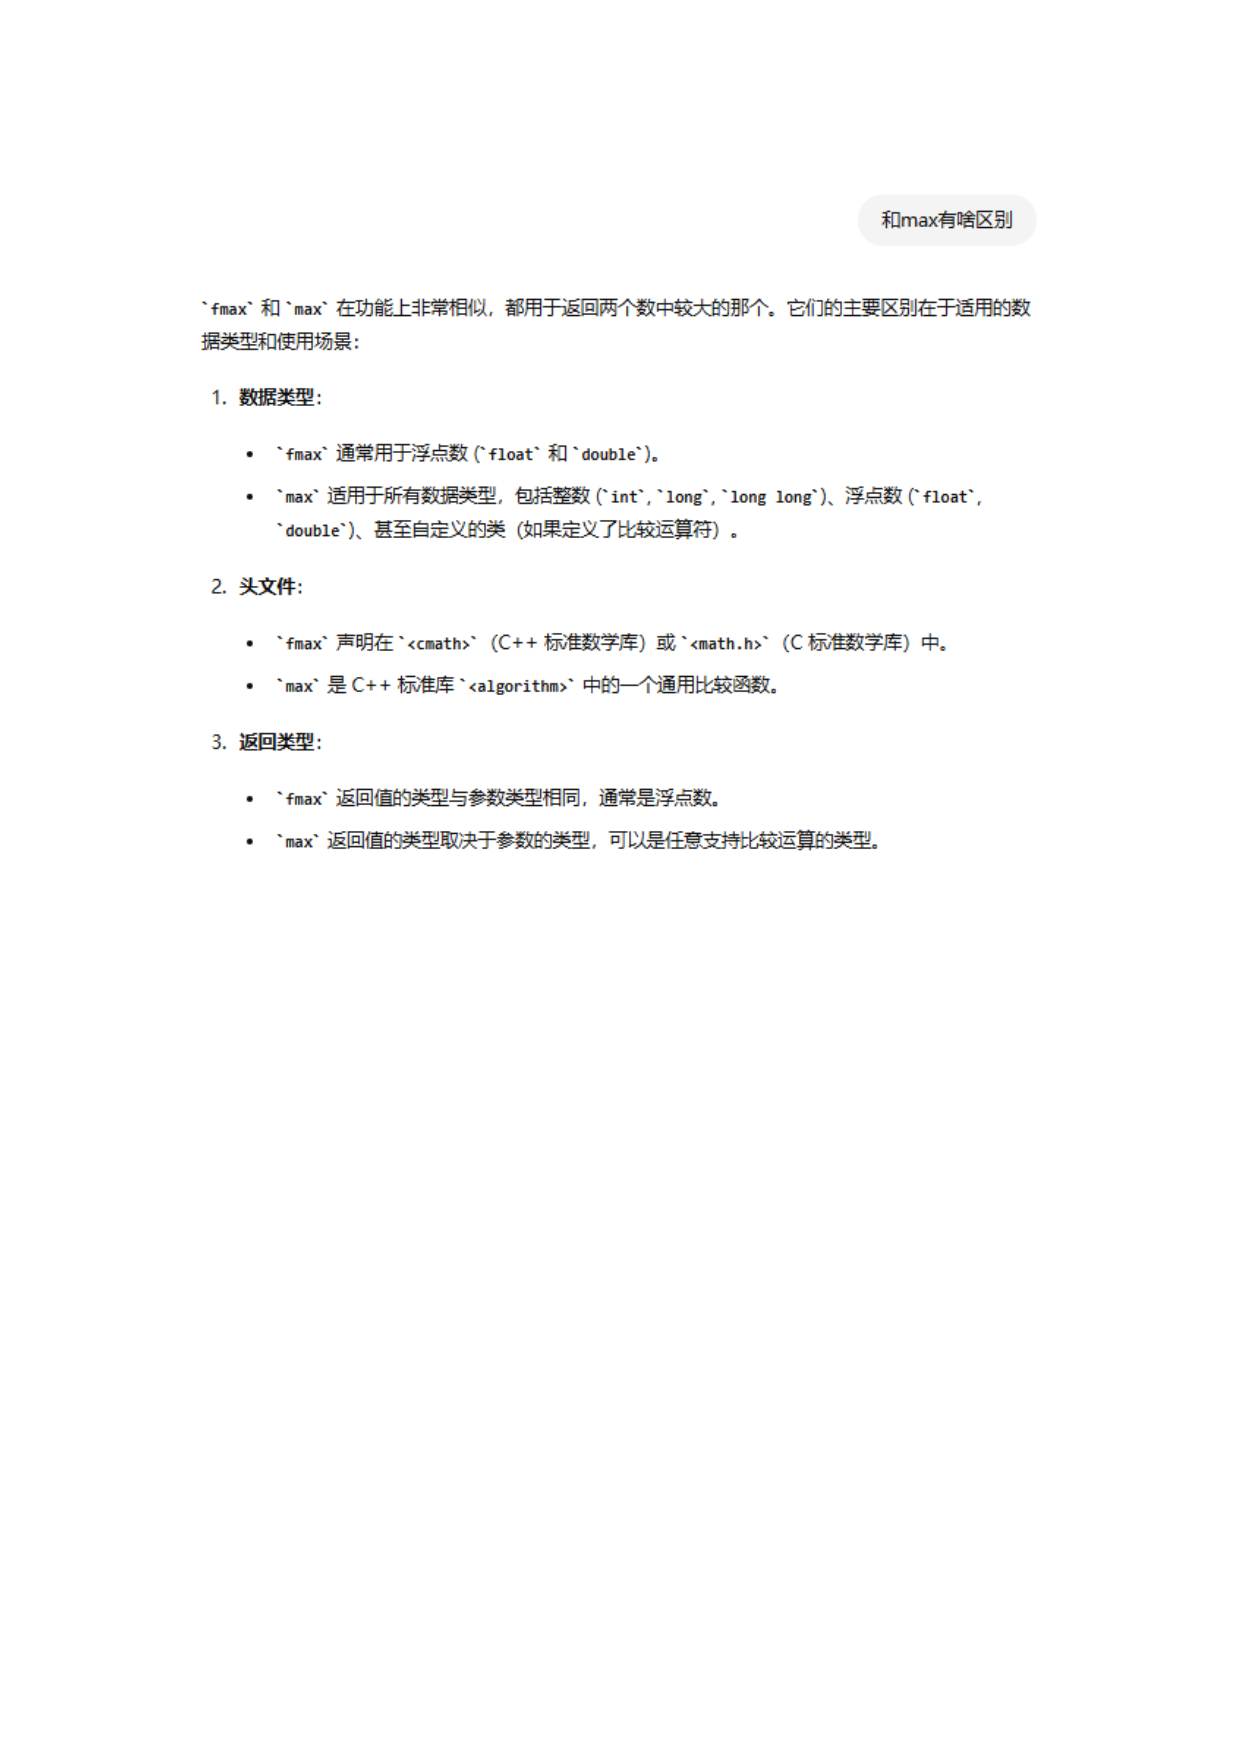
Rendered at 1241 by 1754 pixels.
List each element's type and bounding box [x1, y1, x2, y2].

picture [187, 162, 1053, 874]
